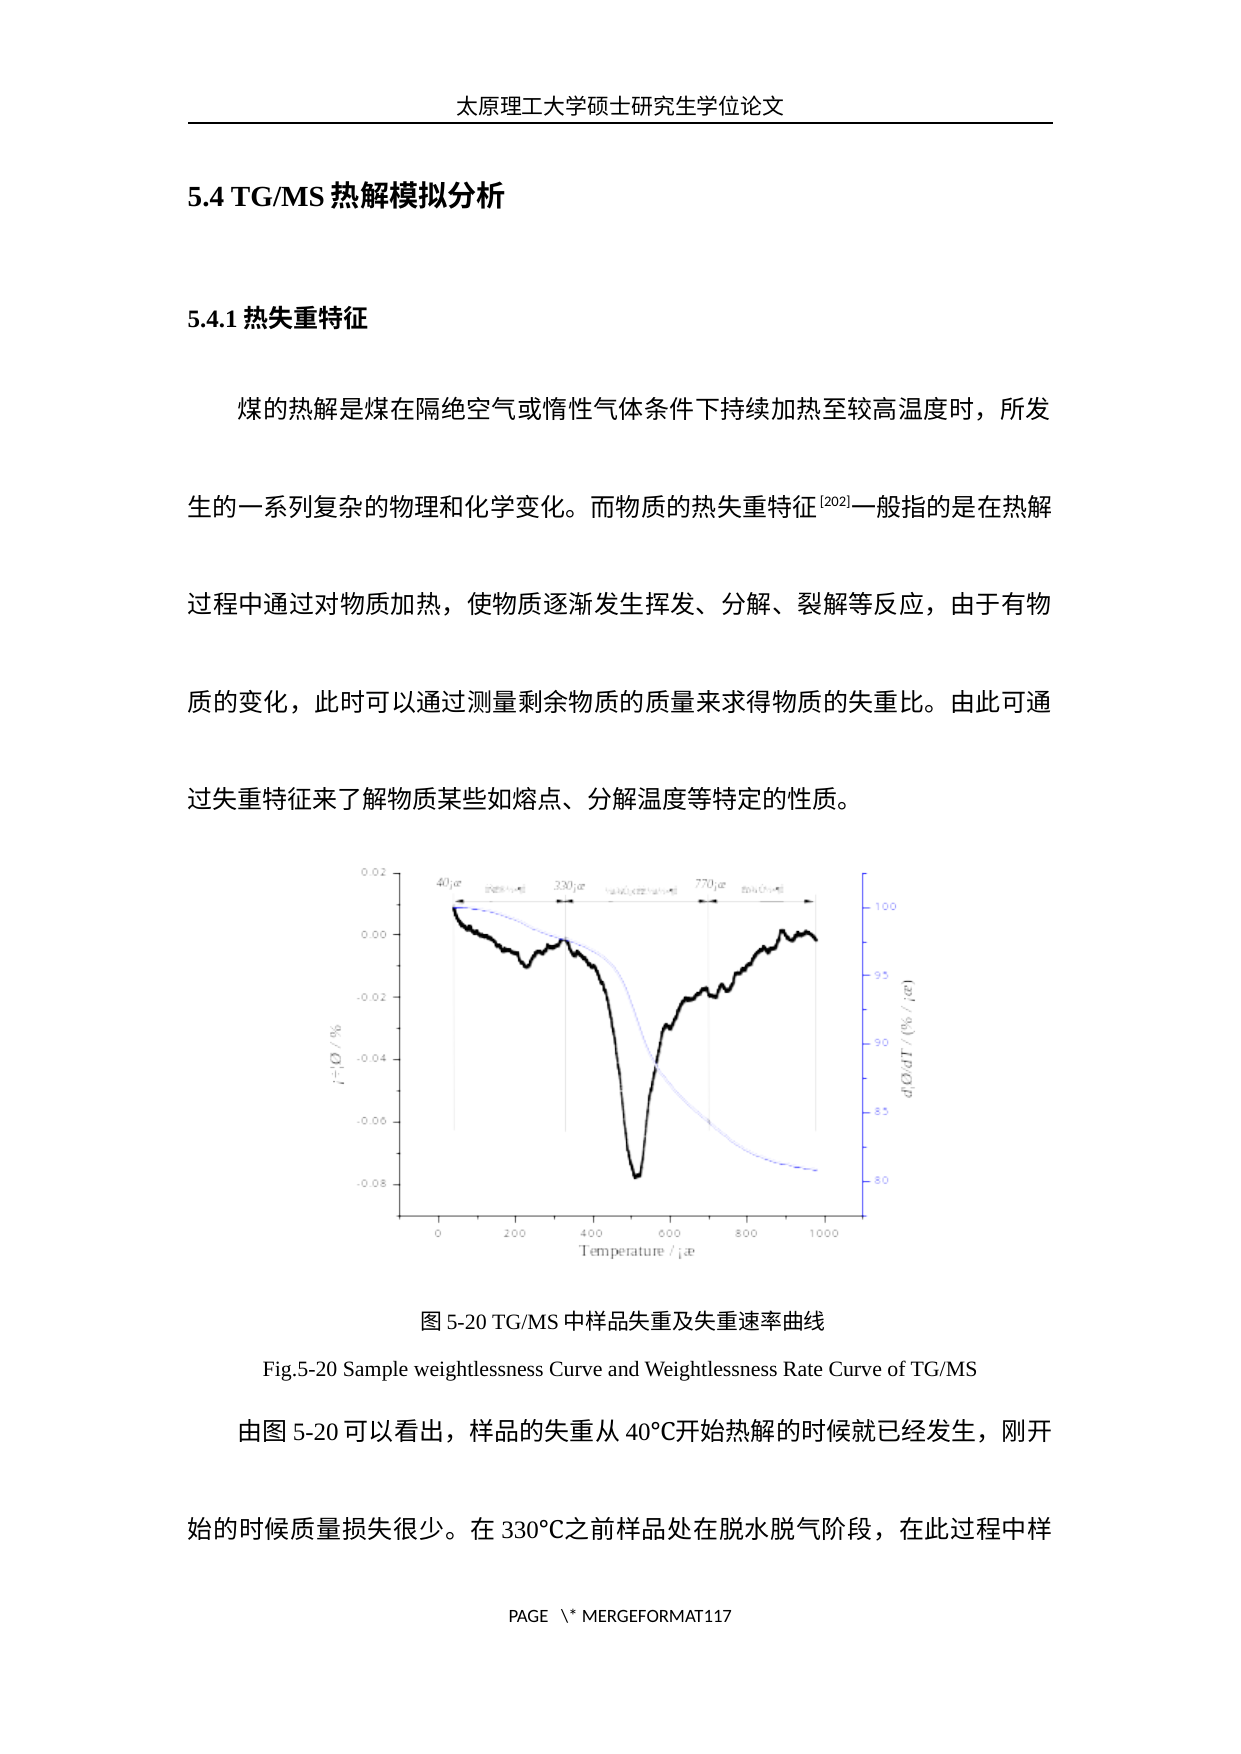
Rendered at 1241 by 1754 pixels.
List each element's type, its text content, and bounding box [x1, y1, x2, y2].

subtitle 5.4 TG/MS热解模拟分析 [187, 161, 1053, 226]
text 图5-20 TG/MS中样品失重及失重速率曲线 [187, 1304, 1053, 1336]
text Fig.5-20 Sample weightlessness Curve and Weightlessness Rate Curve of TG/MS [187, 1352, 1053, 1384]
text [187, 1397, 1053, 1560]
text 5.4.1 热失重特征 [187, 284, 1053, 349]
text 煤的热解是煤在隔绝空气或惰性气体条件下持续加热至较高温度时，所发生的一系列复杂的物理和化学变化。而物质的热失重特征[202]一般指的是在热解过程中通过对物质加热，使物质逐渐发生挥发、分解、裂解等反应，由于有物质的变化，此时可以通过测量剩余物质的质量来求得物质的失重比。由此可通过失重特征来了解物质某些如熔点、分解温度等特定的性质。 [187, 376, 1053, 831]
